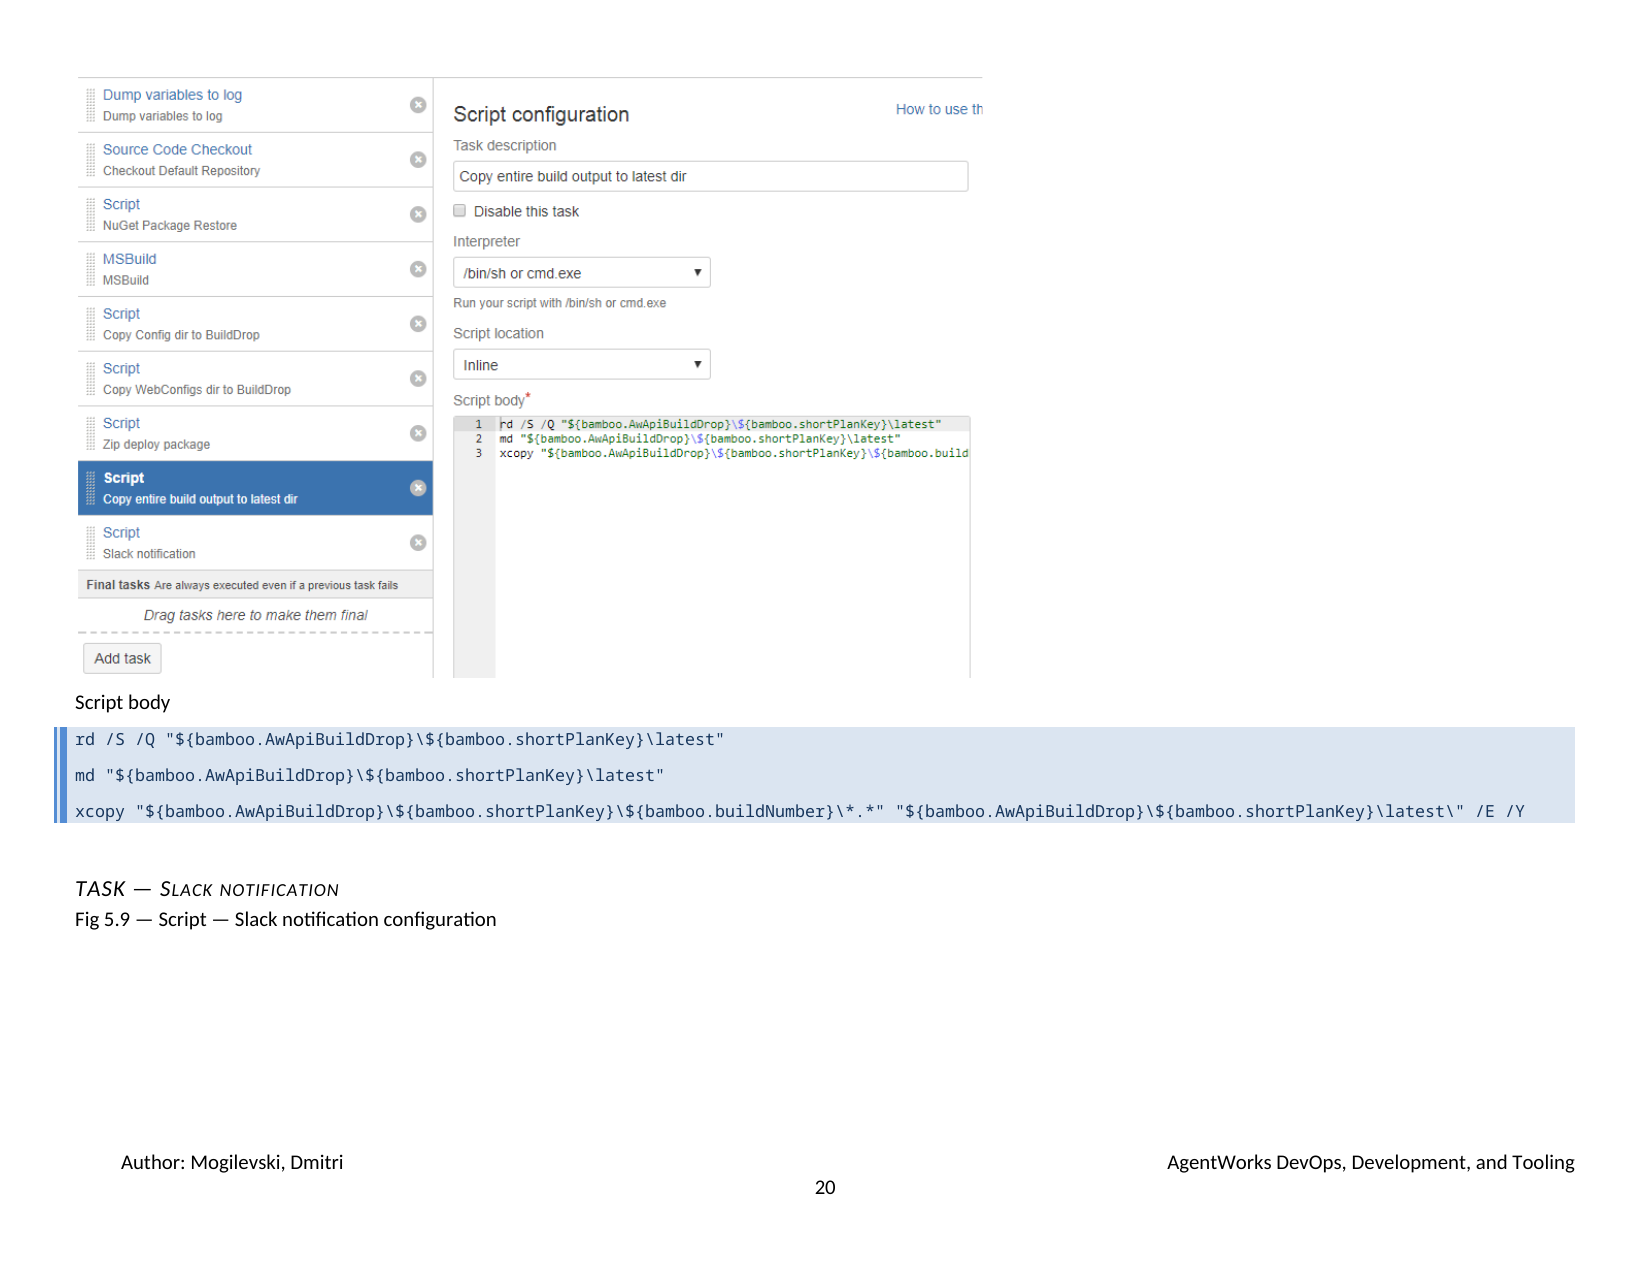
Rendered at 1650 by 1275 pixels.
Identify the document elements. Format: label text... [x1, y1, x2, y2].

text xcopy "${bamboo.AwApiBuildDrop}\${bamboo.shortPlanKey}\${bamboo.buildNumber}\*.*" "${bamboo.AwApiBuildDrop}\${bamboo.shortPlanKey}\latest\" /E /Y [67, 800, 1575, 823]
text Script body [75, 689, 1575, 715]
text md "${bamboo.AwApiBuildDrop}\${bamboo.shortPlanKey}\latest" [67, 763, 1575, 786]
subtitle TASK — Slack notification [75, 874, 1575, 902]
picture [75, 75, 983, 678]
text rd /S /Q "${bamboo.AwApiBuildDrop}\${bamboo.shortPlanKey}\latest" [67, 727, 1575, 750]
text Fig 5.9 — Script — Slack notification configuration [75, 906, 1575, 932]
